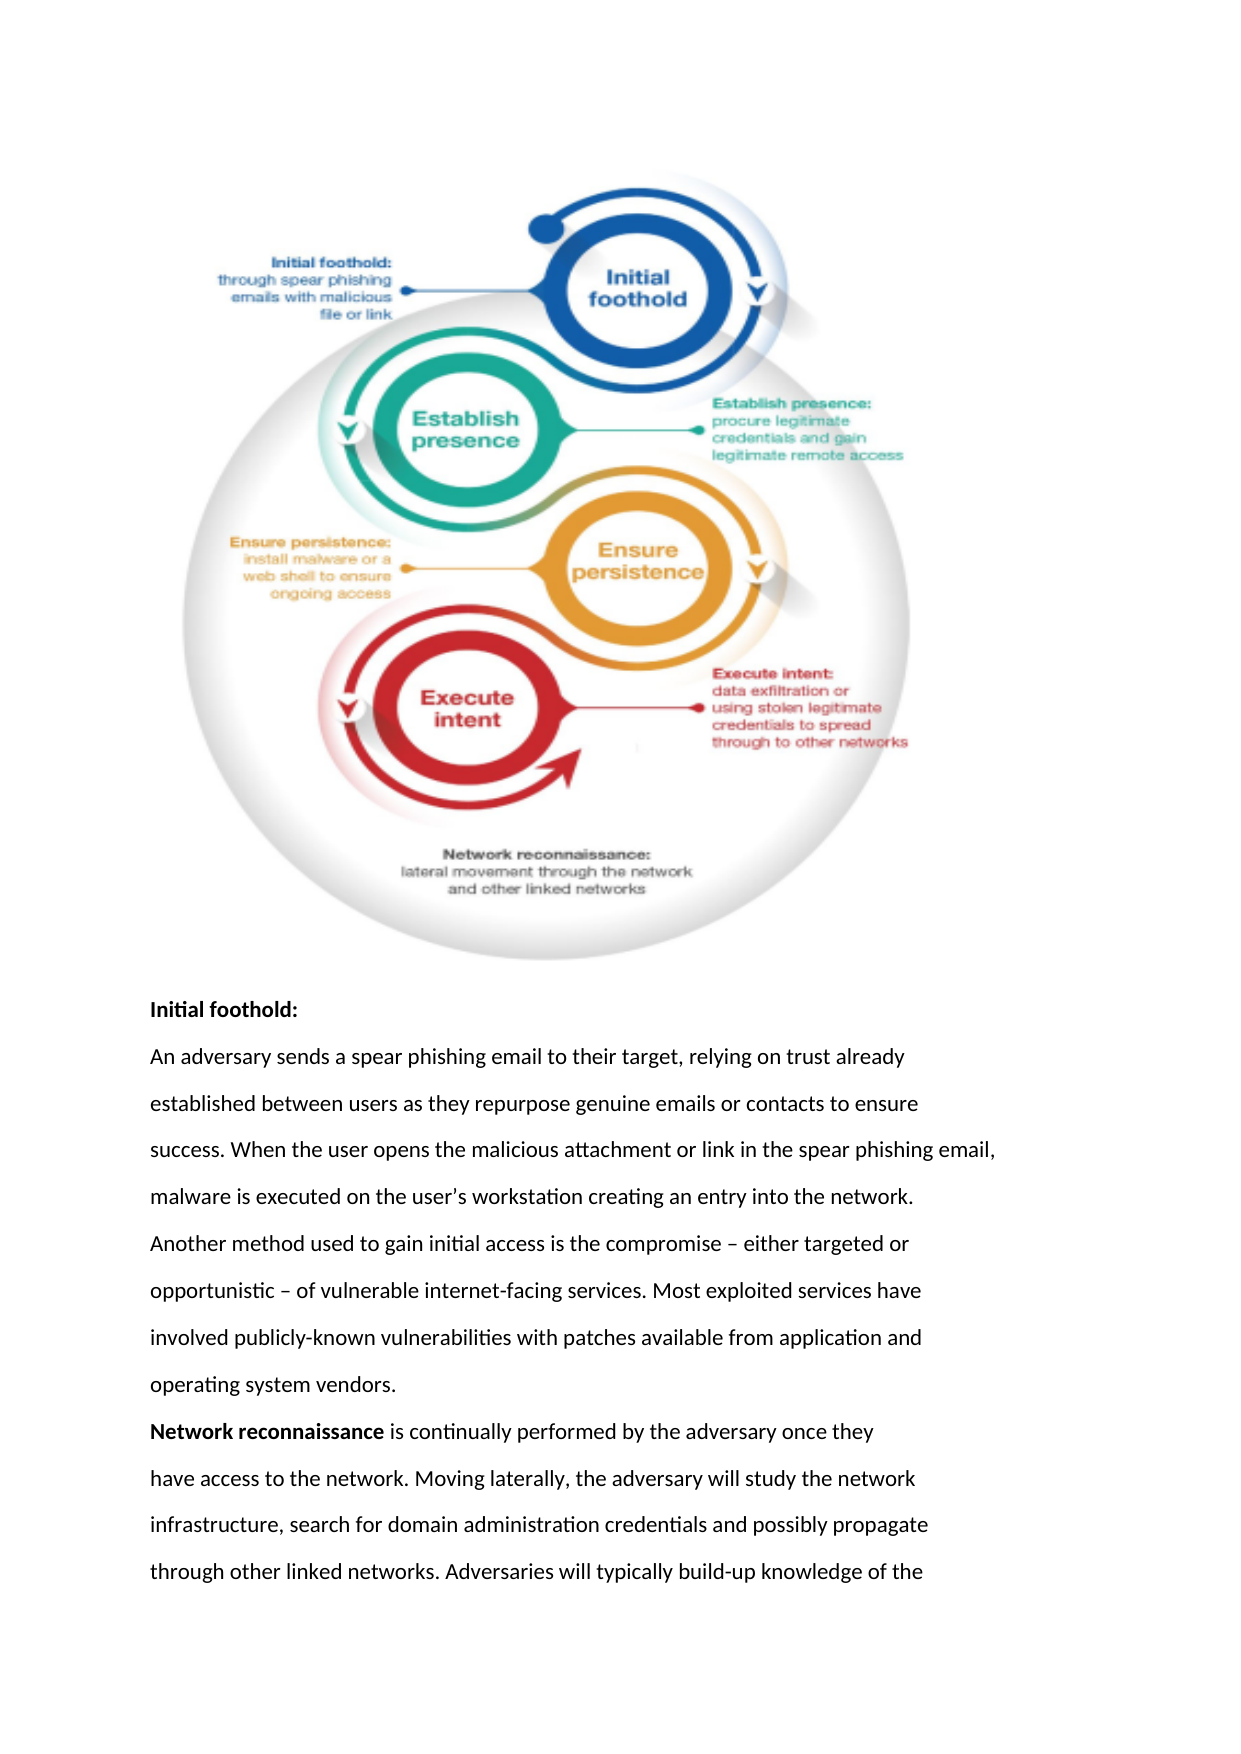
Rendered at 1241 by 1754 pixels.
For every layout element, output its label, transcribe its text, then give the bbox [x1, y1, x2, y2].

text Network reconnaissance is continually performed by the adversary once they [150, 1417, 1090, 1445]
text malware is executed on the user’s workstation creating an entry into the network. [150, 1182, 1090, 1211]
text Initial foothold: [150, 995, 1090, 1023]
text success. When the user opens the malicious attachment or link in the spear phishing email, [150, 1136, 1090, 1164]
text have access to the network. Moving laterally, the adversary will study the network [150, 1464, 1090, 1492]
text Another method used to gain initial access is the compromise – either targeted or [150, 1229, 1090, 1257]
text through other linked networks. Adversaries will typically build-up knowledge of the [150, 1557, 1090, 1586]
text involved publicly-known vulnerabilities with patches available from application and [150, 1323, 1090, 1351]
text opportunistic – of vulnerable internet-facing services. Most exploited services have [150, 1276, 1090, 1304]
text operating system vendors. [150, 1370, 1090, 1398]
text established between users as they repurpose genuine emails or contacts to ensure [150, 1089, 1090, 1117]
text infrastructure, search for domain administration credentials and possibly propagate [150, 1511, 1090, 1539]
picture [150, 150, 974, 977]
text An adversary sends a spear phishing email to their target, relying on trust already [150, 1042, 1090, 1070]
